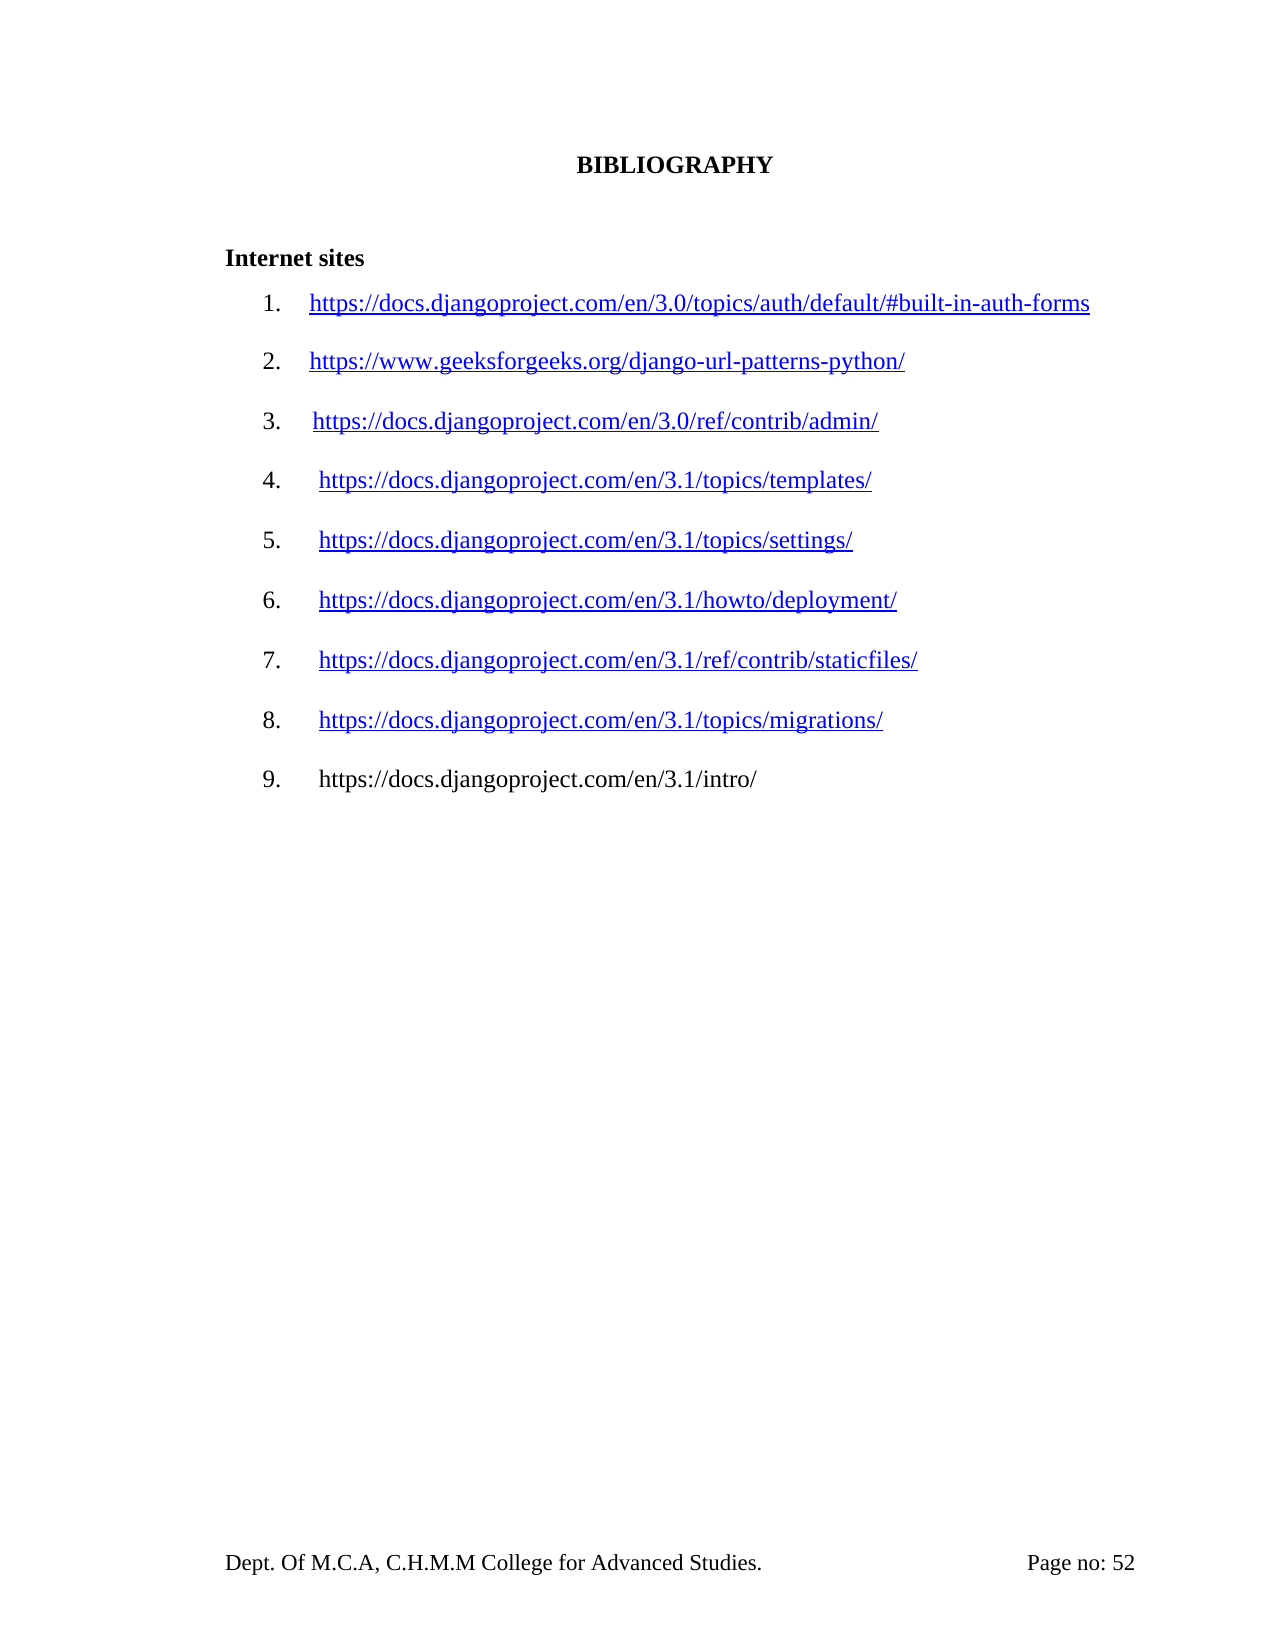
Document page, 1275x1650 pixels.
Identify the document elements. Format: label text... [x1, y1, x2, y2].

list https://docs.djangoproject.com/en/3.1/ref/contrib/staticfiles/ [262, 645, 1125, 674]
list https://docs.djangoproject.com/en/3.1/intro/ [262, 764, 1125, 793]
list https://docs.djangoproject.com/en/3.1/topics/migrations/ [262, 705, 1125, 733]
text BIBLIOGRAPHY [225, 150, 1125, 179]
list https://docs.djangoproject.com/en/3.1/howto/deployment/ [262, 585, 1125, 614]
list https://docs.djangoproject.com/en/3.0/ref/contrib/admin/ [253, 406, 1125, 434]
list https://docs.djangoproject.com/en/3.1/topics/templates/ [262, 466, 1125, 494]
text Internet sites [225, 243, 1125, 272]
list https://docs.djangoproject.com/en/3.1/topics/settings/ [262, 525, 1125, 554]
list https://docs.djangoproject.com/en/3.0/topics/auth/default/#built-in-auth-forms [262, 288, 1125, 317]
list https://www.geeksforgeeks.org/django-url-patterns-python/ [262, 346, 1125, 375]
